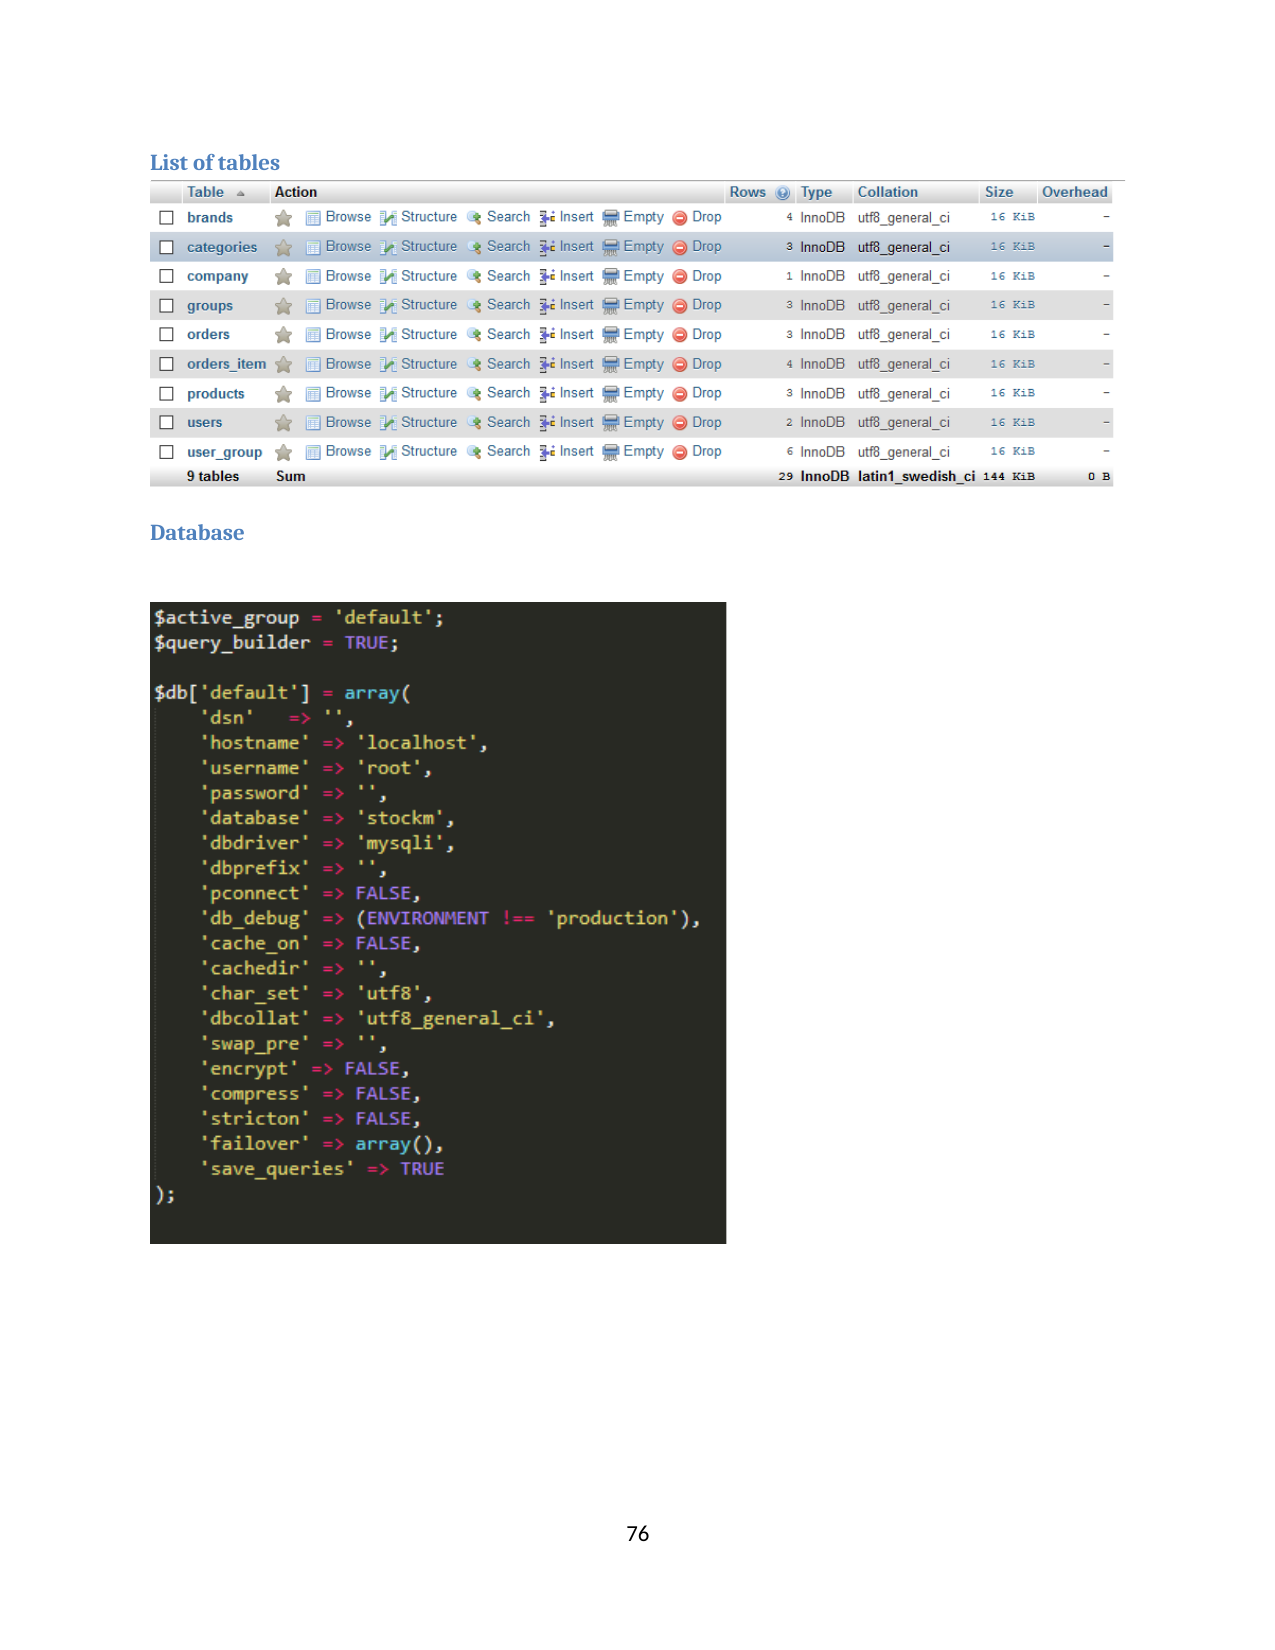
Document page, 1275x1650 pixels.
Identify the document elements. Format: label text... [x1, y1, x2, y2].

picture [150, 180, 1125, 495]
picture [150, 602, 727, 1244]
subtitle List of tables [150, 150, 1125, 176]
subtitle Database [150, 519, 1125, 546]
